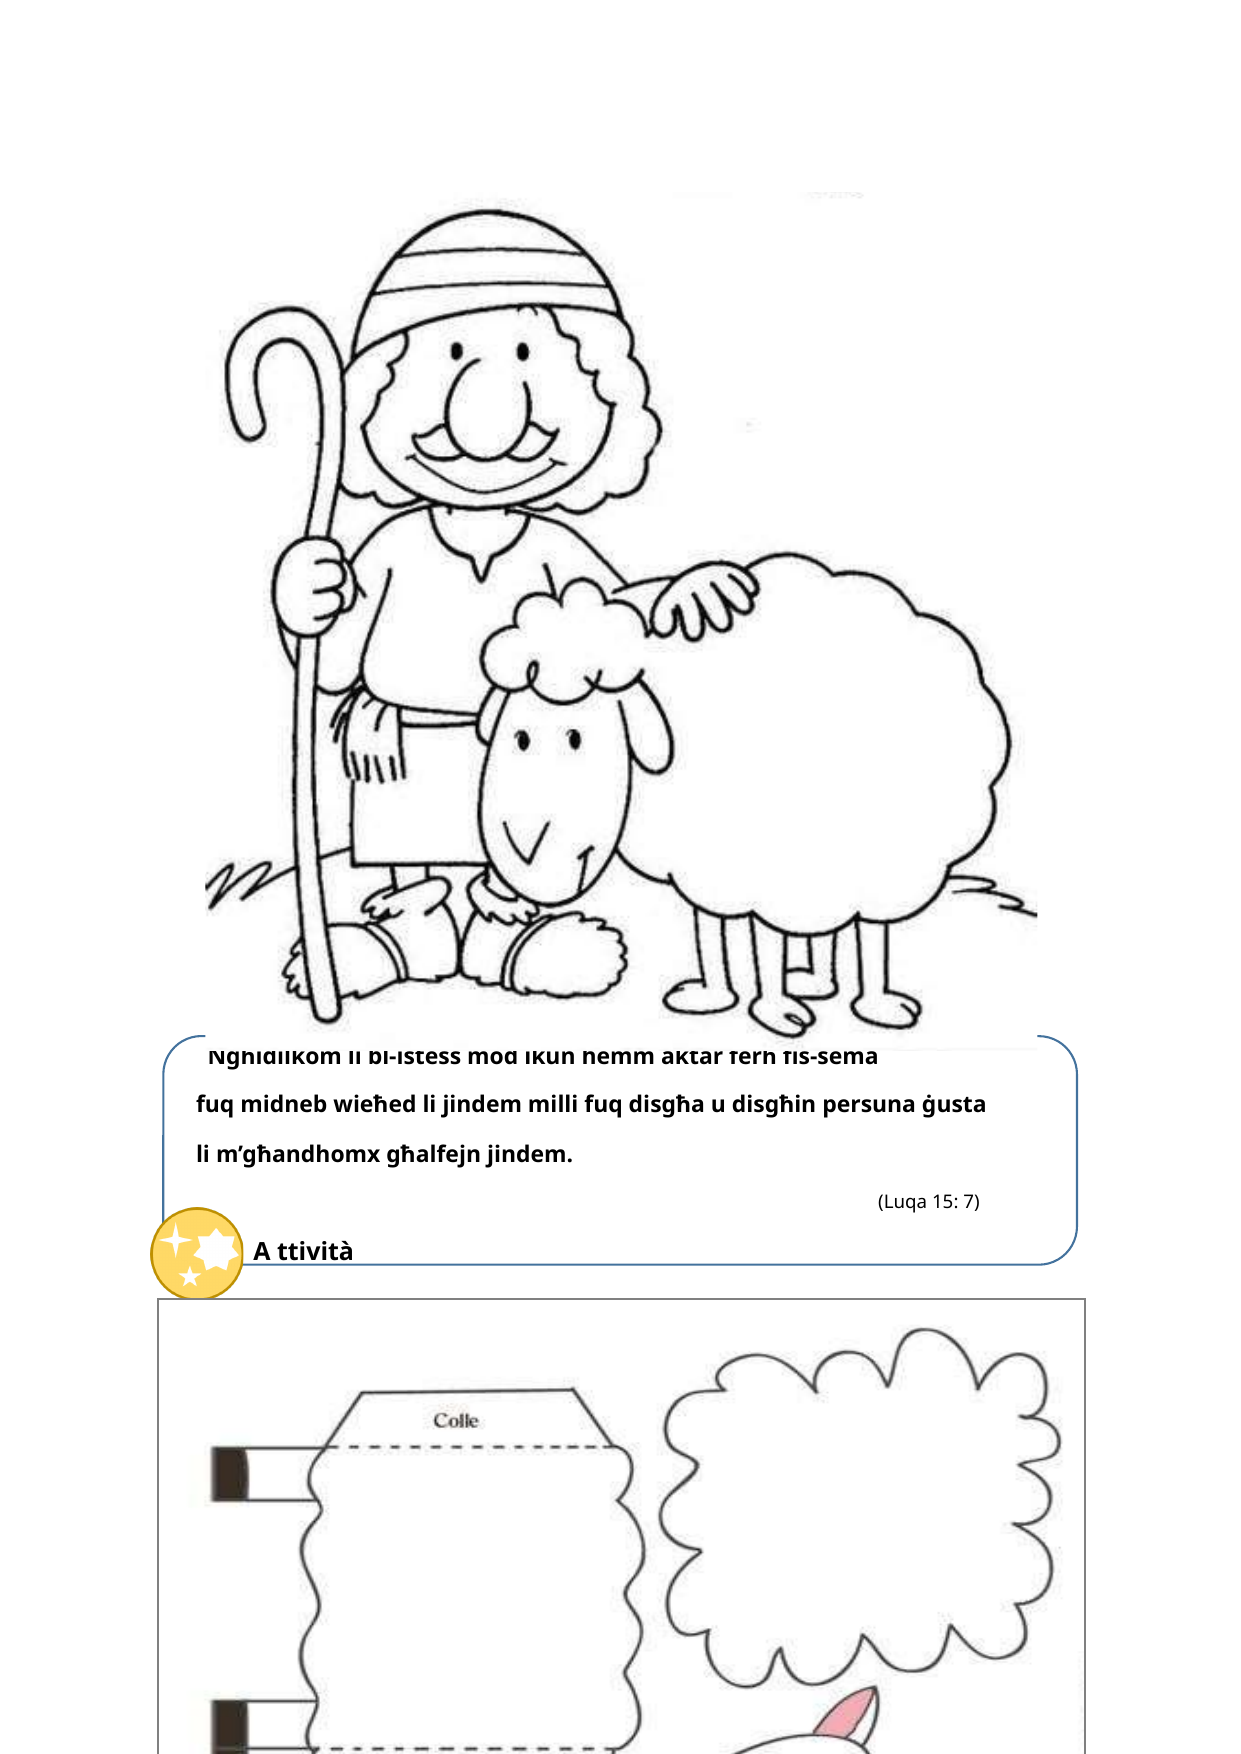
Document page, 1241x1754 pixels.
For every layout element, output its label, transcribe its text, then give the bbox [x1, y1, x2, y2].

picture [150, 1207, 244, 1301]
text Ngħidilkom li bl-istess mod ikun hemm aktar ferħ fis-sema [150, 1040, 1090, 1071]
text A ttività [244, 1233, 1090, 1267]
text li m’għandhomx għalfejn jindem. [150, 1138, 1090, 1169]
picture [159, 1300, 1084, 1754]
text fuq midneb wieħed li jindem milli fuq disgħa u disgħin persuna ġusta [150, 1088, 1090, 1119]
picture [205, 192, 1038, 1051]
text (Luqa 15: 7) [150, 1188, 1090, 1214]
